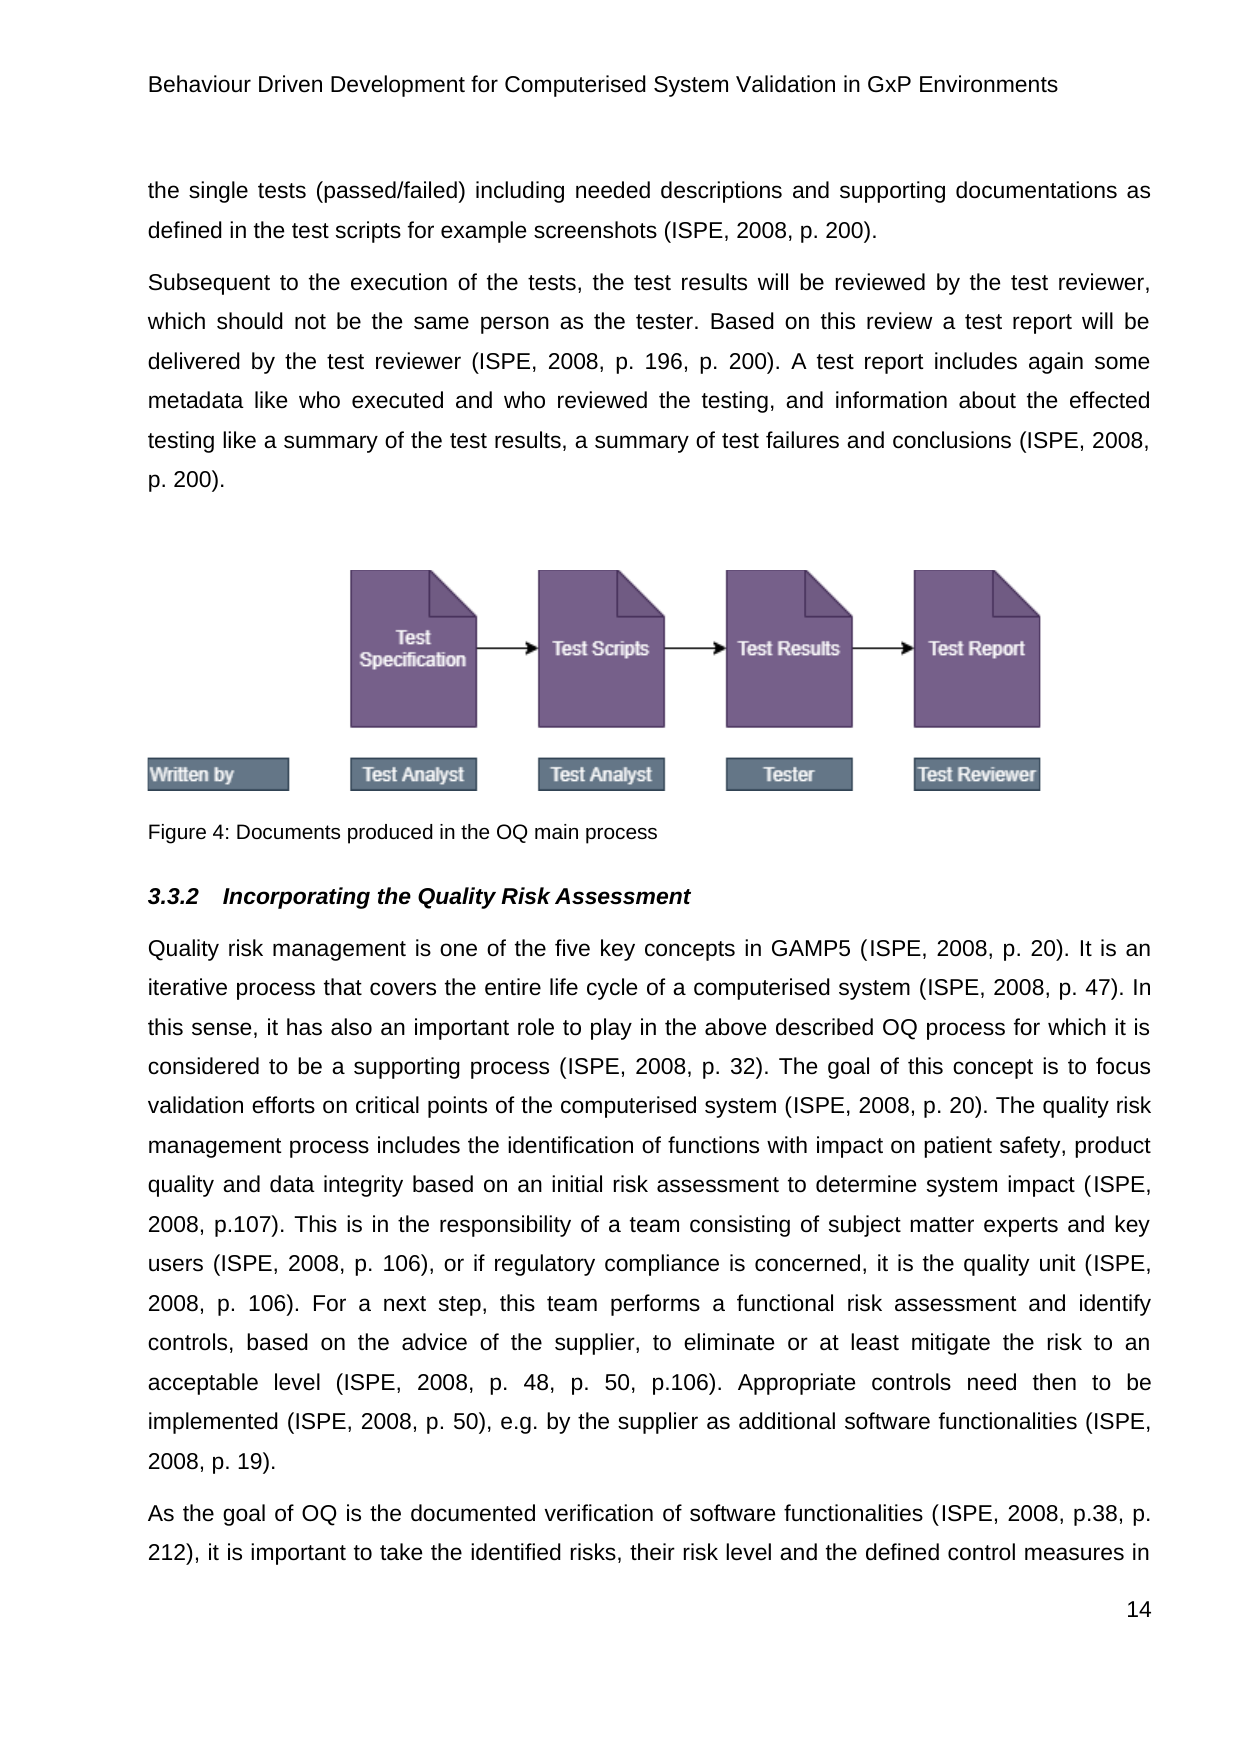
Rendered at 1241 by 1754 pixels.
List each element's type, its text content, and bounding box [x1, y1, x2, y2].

text Subsequent to the execution of the tests, the test results will be reviewed by the test reviewer, which should not be the same person as the tester. Based on this review a test report will be delivered by the test reviewer (ISPE, 2008, p. 196, p. 200). A test report includes again some metadata like who executed and who reviewed the testing, and information about the effected testing like a summary of the test results, a summary of test failures and conclusions (ISPE, 2008, p. 200). [148, 269, 1152, 492]
text Figure 4: Documents produced in the OQ main process [148, 816, 1152, 846]
subtitle Incorporating the Quality Risk Assessment [148, 883, 1152, 909]
text Quality risk management is one of the five key concepts in GAMP5 (ISPE, 2008, p. 20). It is an iterative process that covers the entire life cycle of a computerised system (ISPE, 2008, p. 47). In this sense, it has also an important role to play in the above described OQ process for which it is considered to be a supporting process (ISPE, 2008, p. 32). The goal of this concept is to focus validation efforts on critical points of the computerised system (ISPE, 2008, p. 20). The quality risk management process includes the identification of functions with impact on patient safety, product quality and data integrity based on an initial risk assessment to determine system impact (ISPE, 2008, p.107). This is in the responsibility of a team consisting of subject matter experts and key users (ISPE, 2008, p. 106), or if regulatory compliance is concerned, it is the quality unit (ISPE, 2008, p. 106). For a next step, this team performs a functional risk assessment and identify controls, based on the advice of the supplier, to eliminate or at least mitigate the risk to an acceptable level (ISPE, 2008, p. 48, p. 50, p.106). Appropriate controls need then to be implemented (ISPE, 2008, p. 50), e.g. by the supplier as additional software functionalities (ISPE, 2008, p. 19). [148, 934, 1152, 1474]
picture [147, 570, 1041, 791]
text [148, 1500, 1152, 1566]
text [148, 177, 1152, 243]
